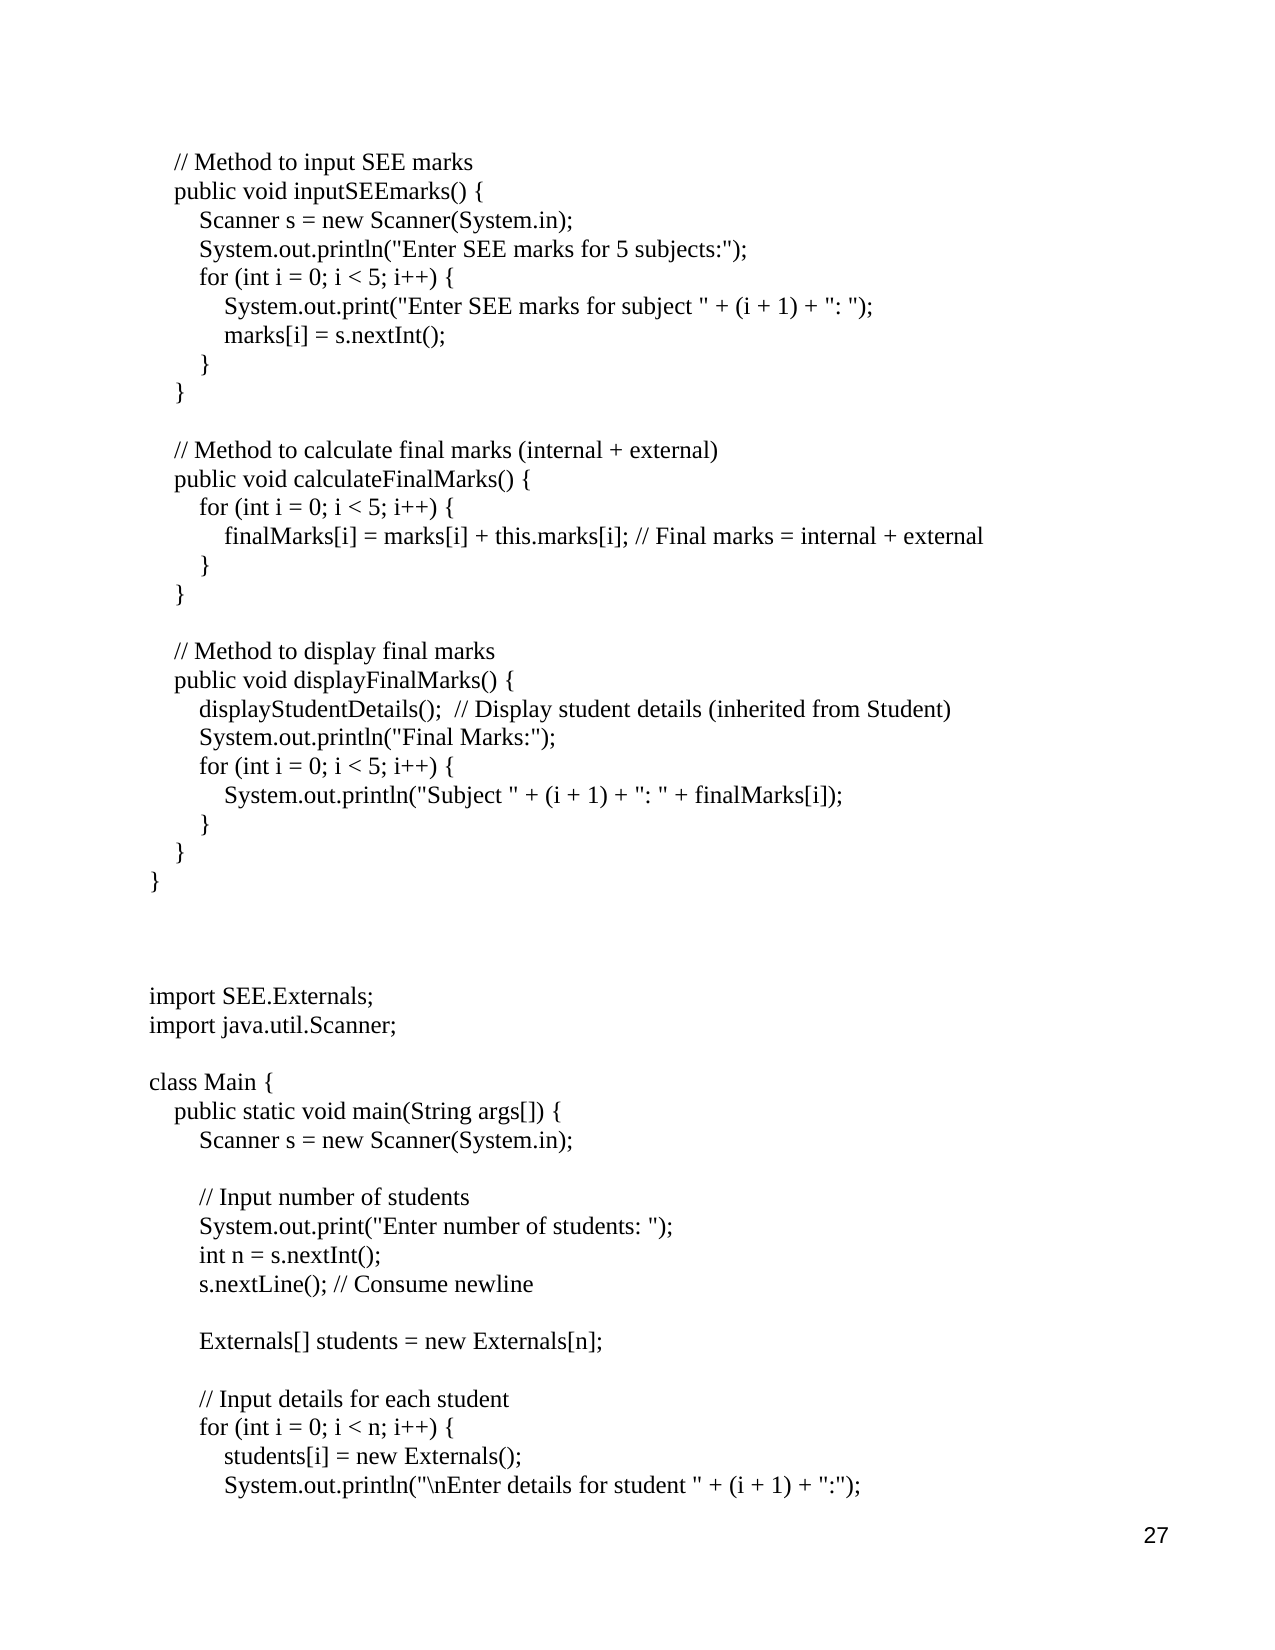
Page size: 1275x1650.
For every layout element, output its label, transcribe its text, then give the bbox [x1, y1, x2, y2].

text } [149, 349, 1169, 377]
text System.out.print("Enter SEE marks for subject " + (i + 1) + ": "); [149, 291, 1169, 320]
text Scanner s = new Scanner(System.in); [149, 205, 1169, 234]
text public void calculateFinalMarks() { [149, 464, 1169, 492]
text students[i] = new Externals(); [149, 1441, 1169, 1470]
text public void inputSEEmarks() { [149, 176, 1169, 205]
text for (int i = 0; i < 5; i++) { [149, 751, 1169, 780]
text displayStudentDetails(); // Display student details (inherited from Student) [149, 694, 1169, 722]
text } [149, 550, 1169, 579]
text import java.util.Scanner; [149, 1010, 1169, 1039]
text Scanner s = new Scanner(System.in); [149, 1125, 1169, 1154]
text public void displayFinalMarks() { [149, 665, 1169, 694]
text System.out.println("Final Marks:"); [149, 722, 1169, 751]
text System.out.print("Enter number of students: "); [149, 1211, 1169, 1240]
text // Method to display final marks [149, 636, 1169, 665]
text System.out.println("Subject " + (i + 1) + ": " + finalMarks[i]); [149, 780, 1169, 809]
text } [149, 866, 1169, 895]
text // Input details for each student [149, 1384, 1169, 1412]
text public static void main(String args[]) { [149, 1096, 1169, 1125]
text import SEE.Externals; [149, 981, 1169, 1010]
text System.out.println("Enter SEE marks for 5 subjects:"); [149, 234, 1169, 262]
text int n = s.nextInt(); [149, 1240, 1169, 1269]
text // Method to calculate final marks (internal + external) [149, 435, 1169, 464]
text // Input number of students [149, 1182, 1169, 1211]
text } [149, 377, 1169, 406]
text System.out.println("\nEnter details for student " + (i + 1) + ":"); [149, 1470, 1169, 1499]
text s.nextLine(); // Consume newline [149, 1269, 1169, 1297]
text finalMarks[i] = marks[i] + this.marks[i]; // Final marks = internal + external [149, 521, 1169, 550]
text marks[i] = s.nextInt(); [149, 320, 1169, 349]
text Externals[] students = new Externals[n]; [149, 1326, 1169, 1355]
text // Method to input SEE marks [149, 147, 1169, 176]
text class Main { [149, 1067, 1169, 1096]
text } [149, 837, 1169, 866]
text for (int i = 0; i < n; i++) { [149, 1412, 1169, 1441]
text for (int i = 0; i < 5; i++) { [149, 262, 1169, 291]
text } [149, 809, 1169, 837]
text } [149, 579, 1169, 607]
text for (int i = 0; i < 5; i++) { [149, 492, 1169, 521]
